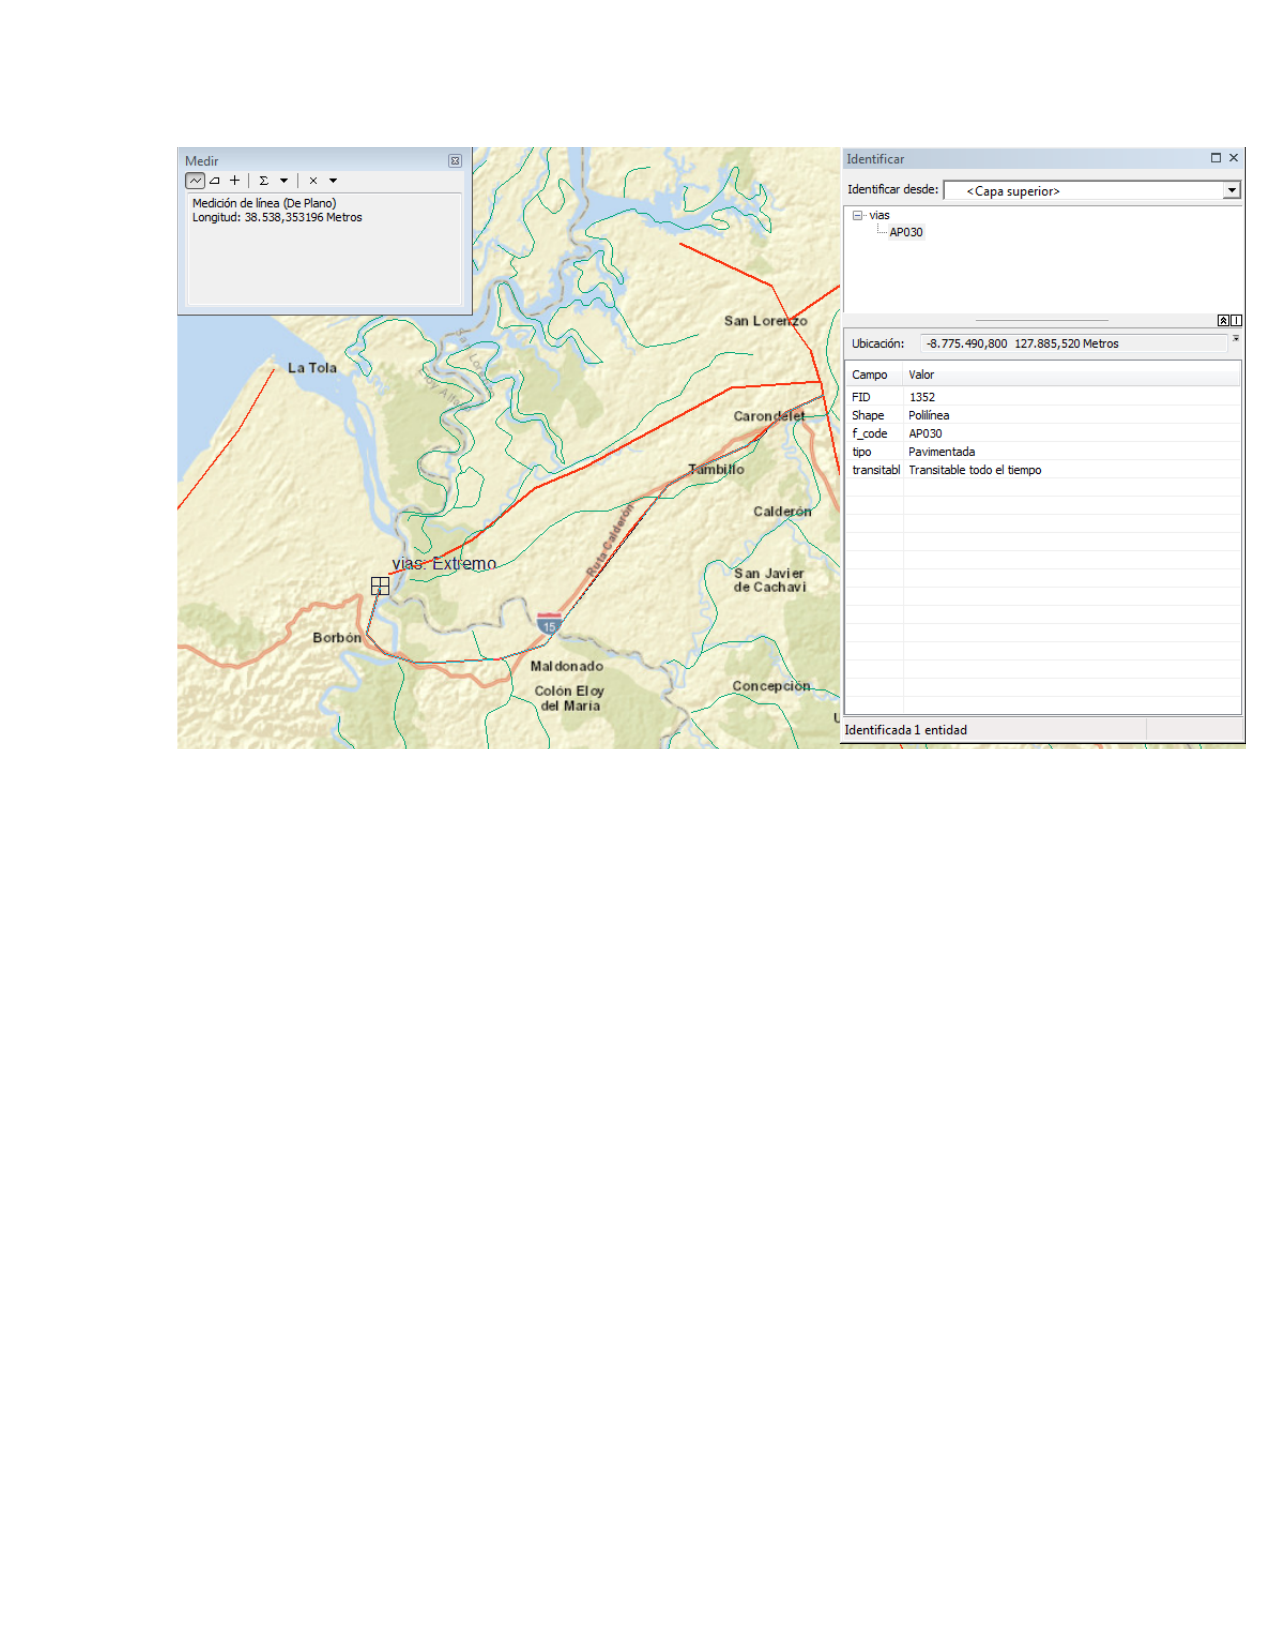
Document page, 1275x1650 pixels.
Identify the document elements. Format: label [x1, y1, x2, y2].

picture [177, 147, 1246, 749]
